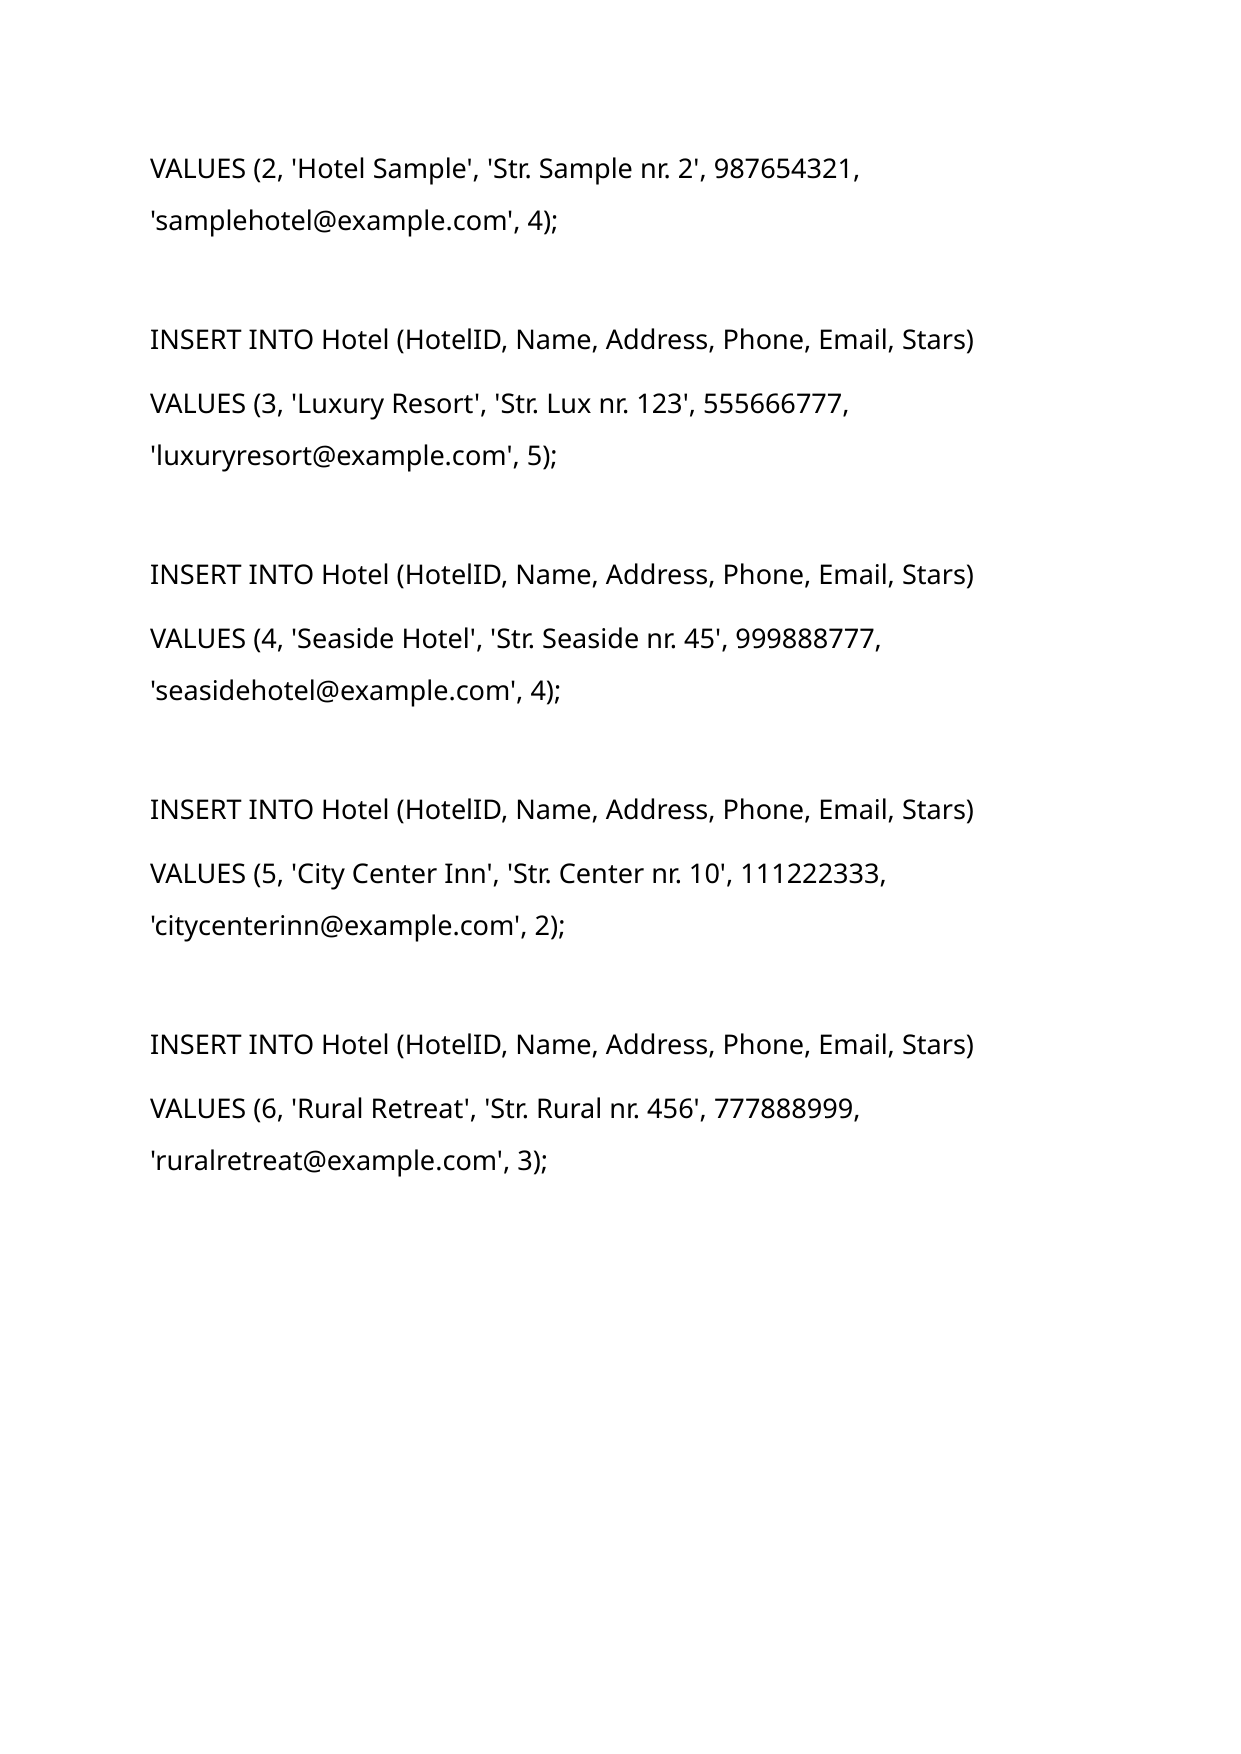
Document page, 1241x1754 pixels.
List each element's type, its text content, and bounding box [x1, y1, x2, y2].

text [150, 321, 1090, 358]
text VALUES (6, 'Rural Retreat', 'Str. Rural nr. 456', 777888999, 'ruralretreat@example.com', 3); [150, 1089, 1090, 1178]
text VALUES (2, 'Hotel Sample', 'Str. Sample nr. 2', 987654321, 'samplehotel@example.com', 4); [150, 150, 1090, 238]
text INSERT INTO Hotel (HotelID, Name, Address, Phone, Email, Stars) [150, 1026, 1090, 1062]
text INSERT INTO Hotel (HotelID, Name, Address, Phone, Email, Stars) [150, 556, 1090, 593]
text INSERT INTO Hotel (HotelID, Name, Address, Phone, Email, Stars) [150, 791, 1090, 827]
text VALUES (4, 'Seaside Hotel', 'Str. Seaside nr. 45', 999888777, 'seasidehotel@example.com', 4); [150, 620, 1090, 708]
text VALUES (5, 'City Center Inn', 'Str. Center nr. 10', 111222333, 'citycenterinn@example.com', 2); [150, 855, 1090, 943]
text VALUES (3, 'Luxury Resort', 'Str. Lux nr. 123', 555666777, 'luxuryresort@example.com', 5); [150, 385, 1090, 473]
